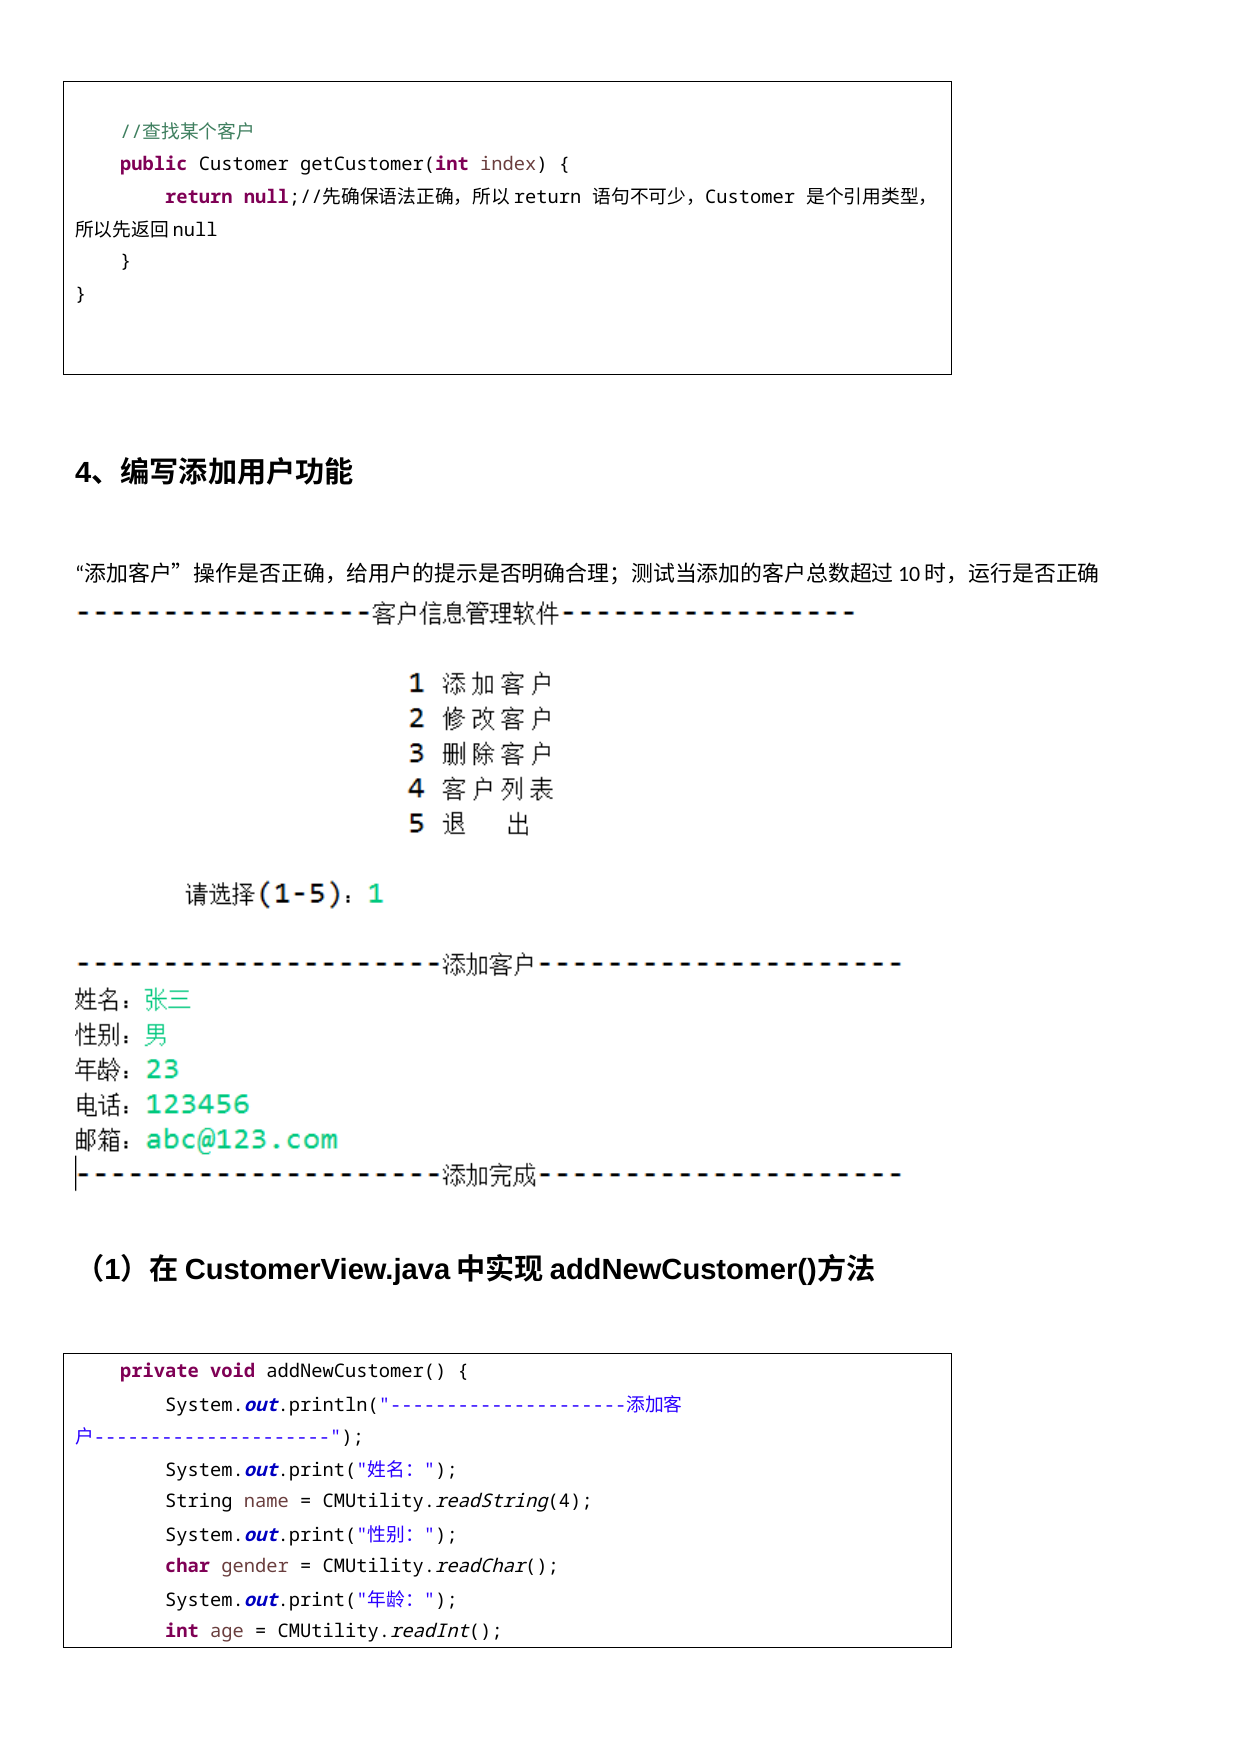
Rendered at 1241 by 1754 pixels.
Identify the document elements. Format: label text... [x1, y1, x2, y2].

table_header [64, 82, 951, 374]
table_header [64, 1354, 951, 1647]
subtitle （1）在CustomerView.java中实现addNewCustomer()方法 [75, 1234, 1165, 1299]
subtitle 4、编写添加用户功能 [75, 437, 1165, 502]
text “添加客户”操作是否正确，给用户的提示是否明确合理；测试当添加的客户总数超过10时，运行是否正确 [75, 555, 1165, 588]
picture [75, 587, 940, 1194]
